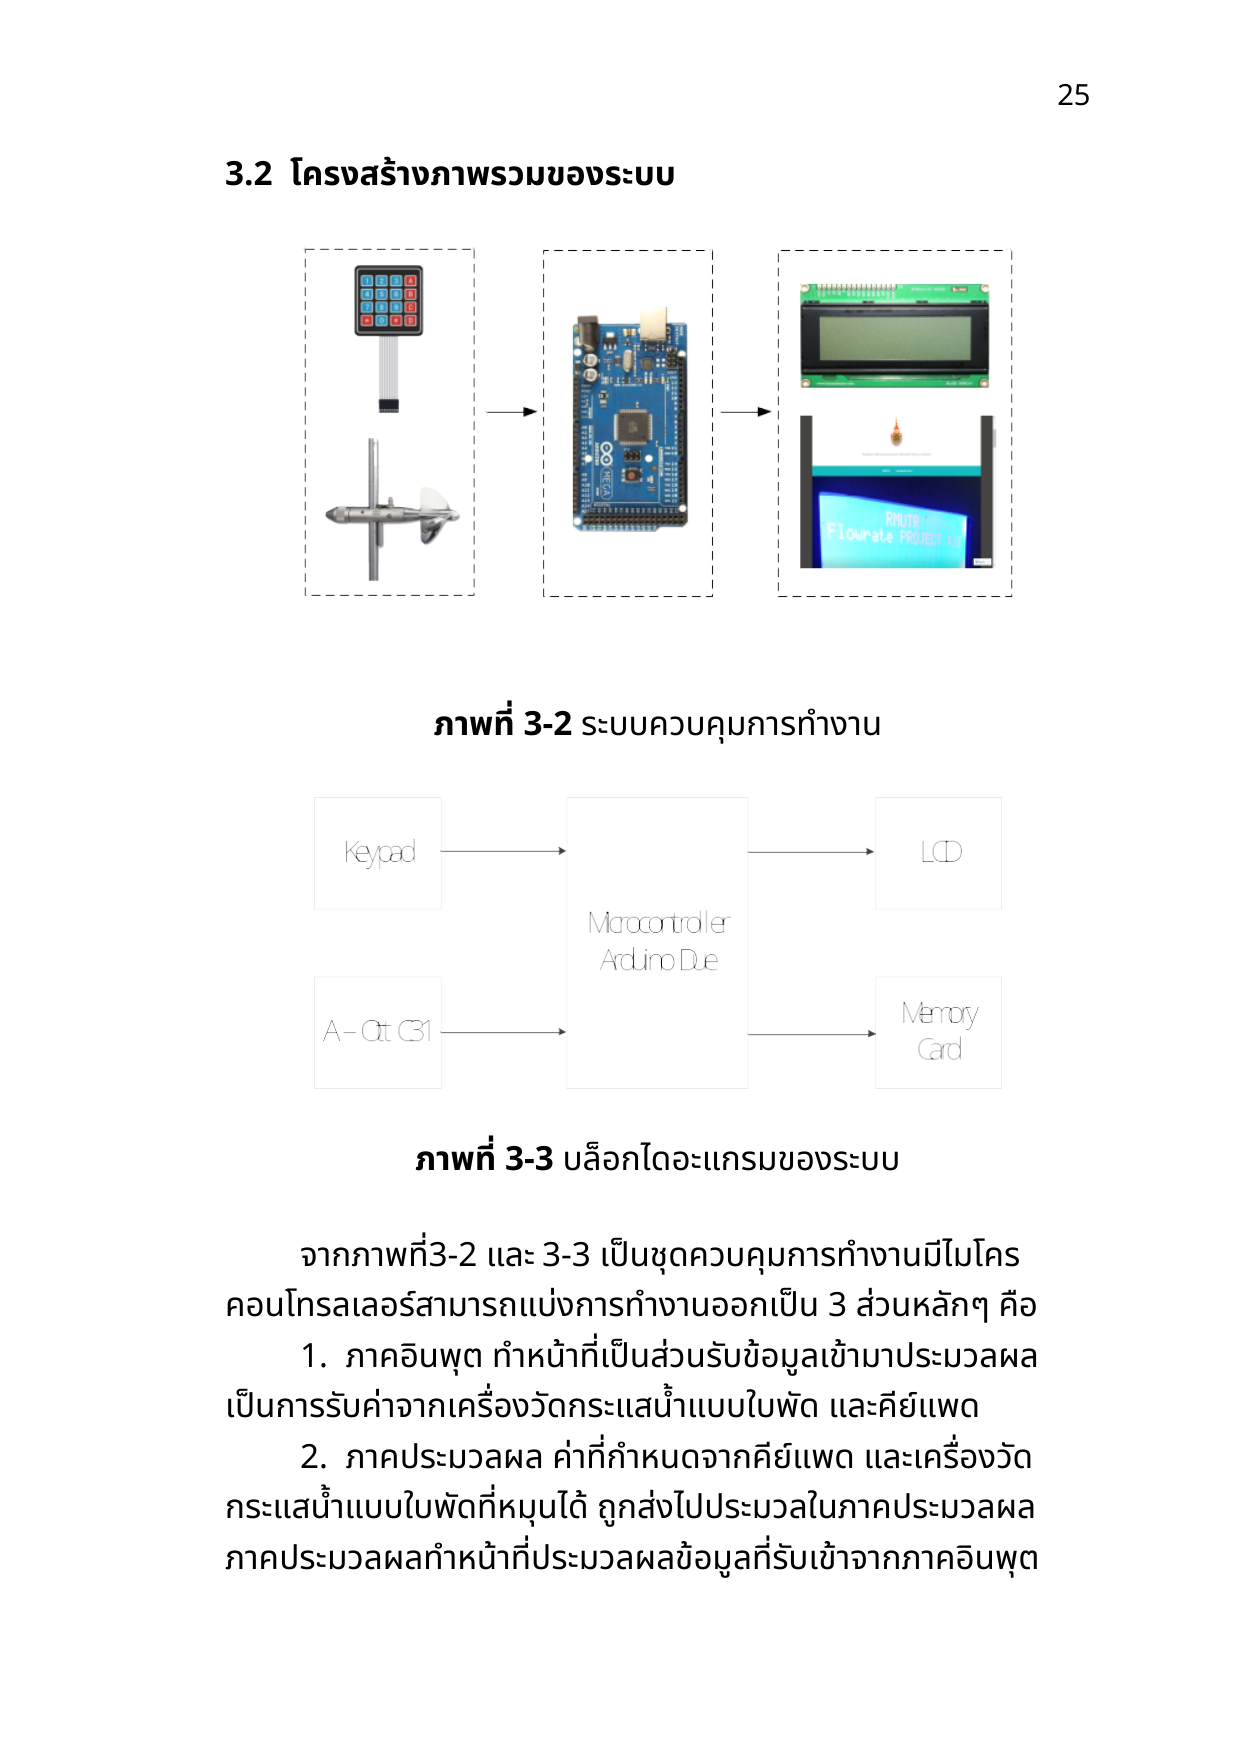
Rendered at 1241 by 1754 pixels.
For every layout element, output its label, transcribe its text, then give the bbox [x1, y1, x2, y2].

text ภาพที่ 3-2 ระบบควบคุมการทำงาน [225, 700, 1090, 750]
text 3.2 โครงสร้างภาพรวมของระบบ [225, 150, 1090, 201]
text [225, 1433, 1090, 1584]
text ภาพที่ 3-3 บล็อกไดอะแกรมของระบบ [225, 1134, 1090, 1185]
text 1. ภาคอินพุต ทำหน้าที่เป็นส่วนรับข้อมูลเข้ามาประมวลผล เป็นการรับค่าจากเครื่องวัดกระแสน้ำแบบใบพัด และคีย์แพด [225, 1332, 1090, 1433]
text จากภาพที่3-2 และ3-3 เป็นชุดควบคุมการทำงานมีไมโครคอนโทรลเลอร์สามารถแบ่งการทำงานออกเป็น 3 ส่วนหลักๆ คือ [225, 1231, 1090, 1332]
